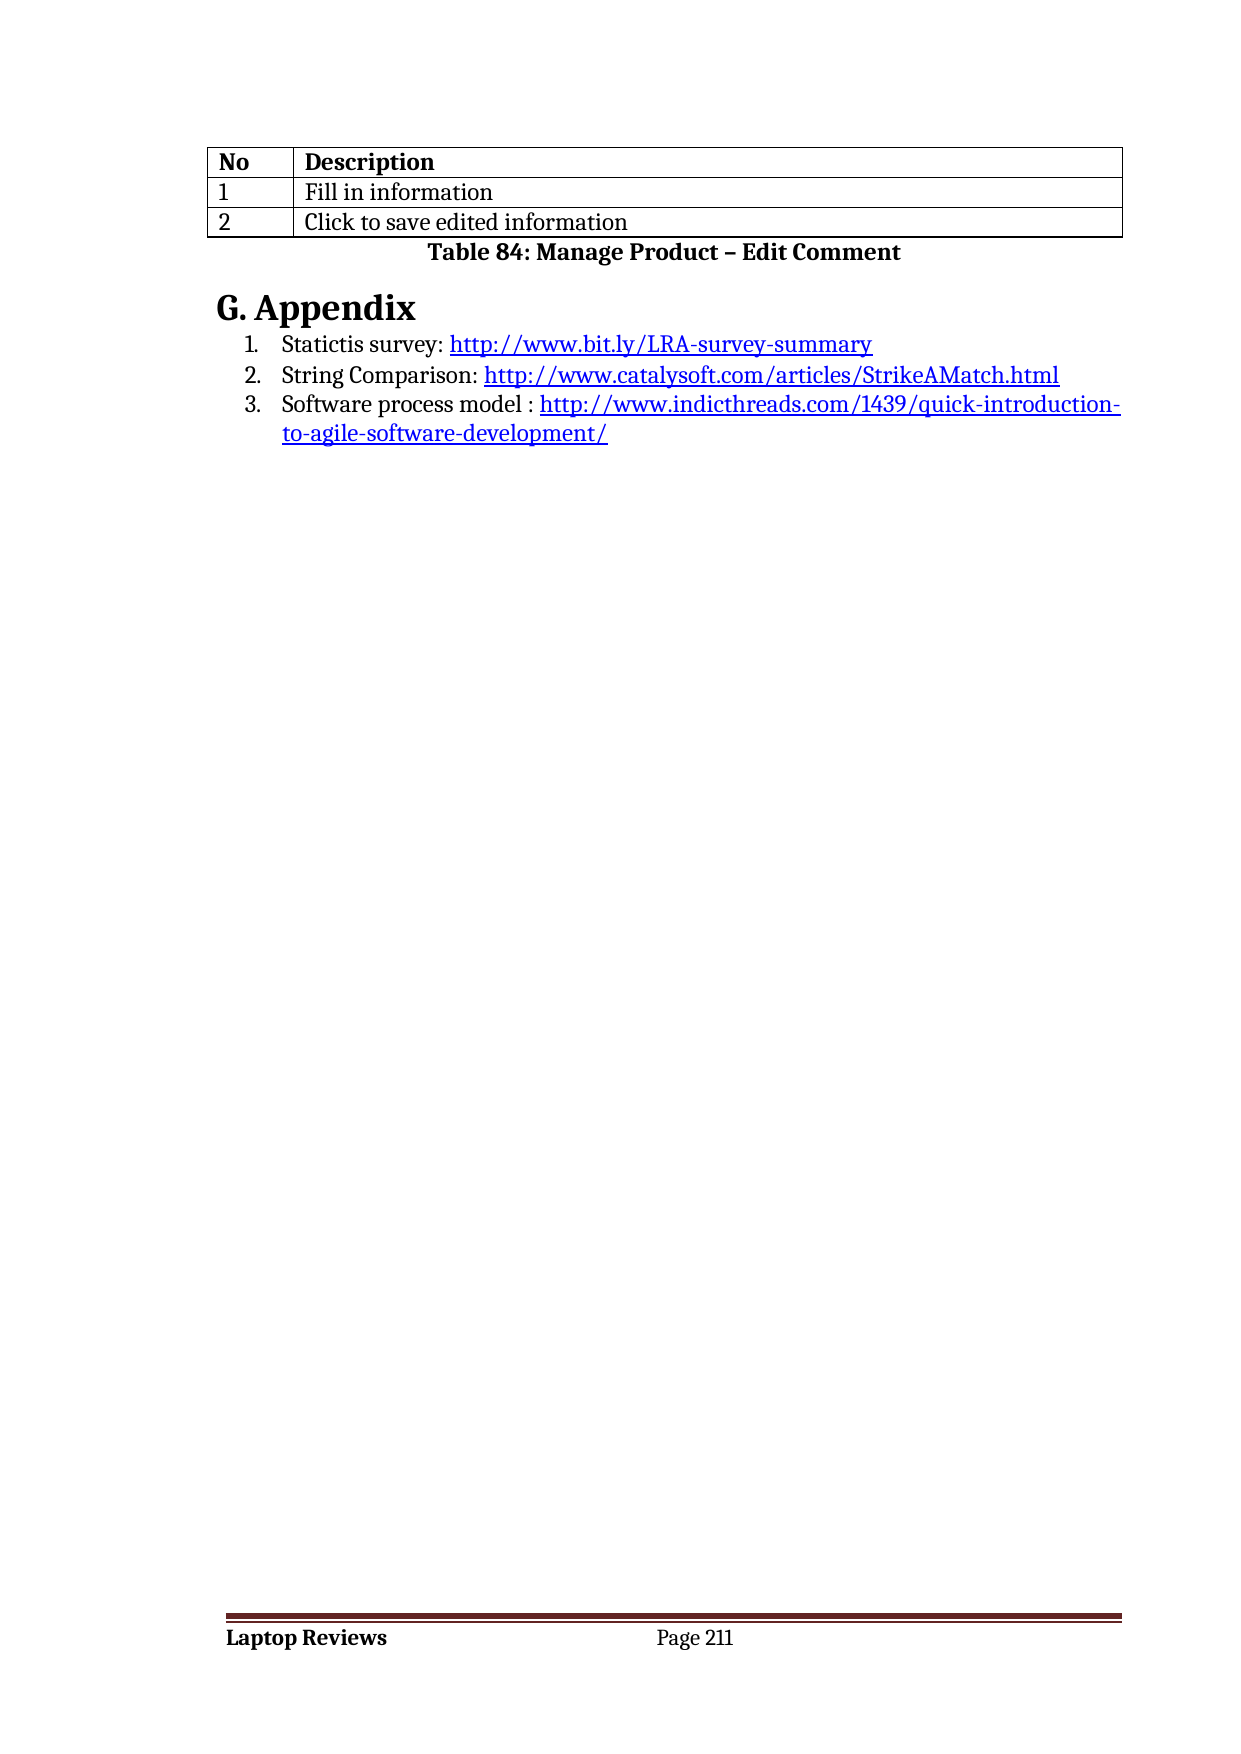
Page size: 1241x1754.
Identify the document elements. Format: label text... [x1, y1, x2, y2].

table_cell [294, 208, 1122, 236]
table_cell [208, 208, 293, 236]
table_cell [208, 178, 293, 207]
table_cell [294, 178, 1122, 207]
subtitle Appendix [216, 287, 1122, 330]
list Software process model : http://www.indicthreads.com/1439/quick-introduction-to-agile-software-development/ [244, 390, 1122, 447]
list Statictis survey: http://www.bit.ly/LRA-survey-summary [244, 330, 1122, 359]
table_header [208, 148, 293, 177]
list String Comparison: http://www.catalysoft.com/articles/StrikeAMatch.html [244, 361, 1122, 390]
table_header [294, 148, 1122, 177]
